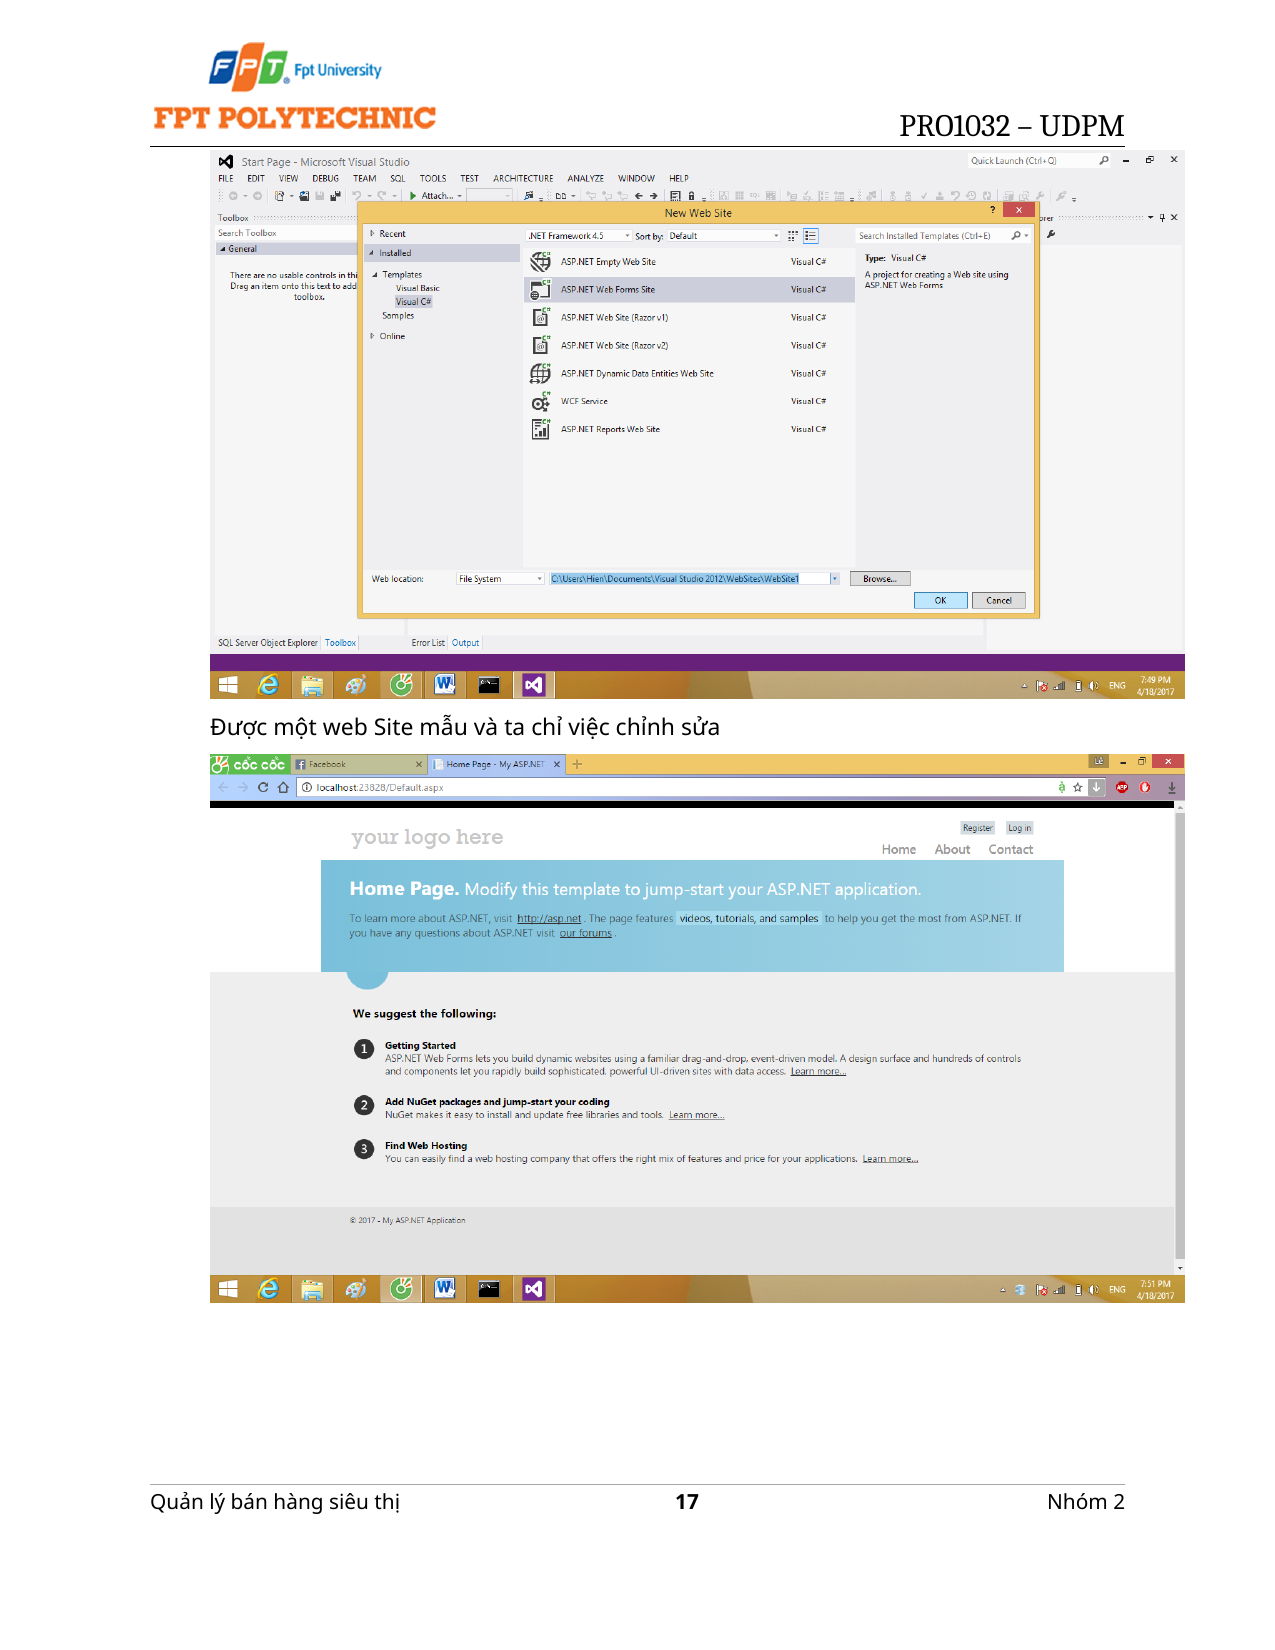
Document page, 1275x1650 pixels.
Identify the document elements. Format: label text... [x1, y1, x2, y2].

picture [210, 754, 1185, 1303]
picture [150, 37, 443, 137]
text Được một web Site mẫu và ta chỉ việc chỉnh sửa [210, 711, 1125, 742]
picture [210, 150, 1185, 699]
